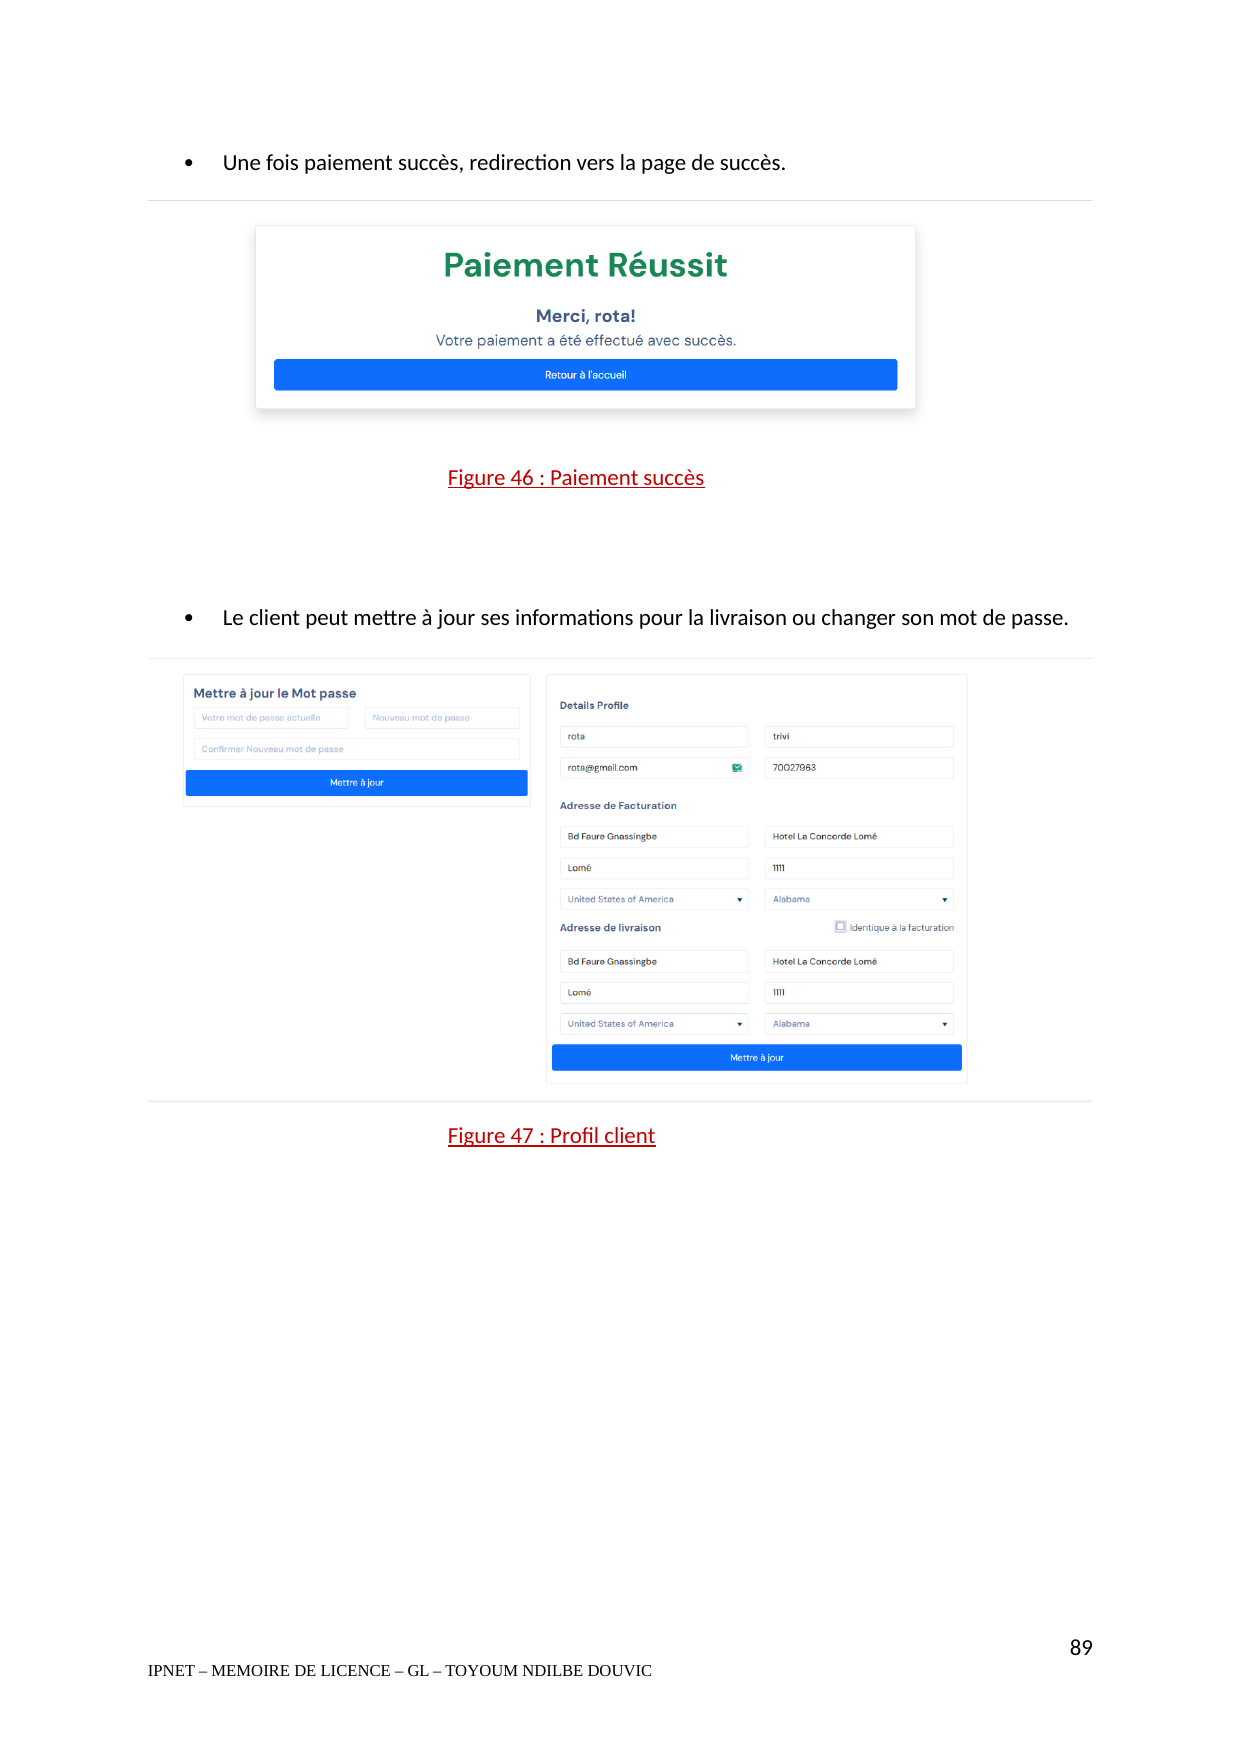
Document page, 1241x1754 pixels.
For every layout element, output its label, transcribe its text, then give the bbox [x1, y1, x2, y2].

list Le client peut mettre à jour ses informations pour la livraison ou changer son mot de passe. [185, 603, 1093, 631]
text Figure 46 : Paiement succès [448, 463, 1093, 491]
list Une fois paiement succès, redirection vers la page de succès. [185, 148, 1093, 176]
picture [147, 194, 1093, 444]
text Figure 47 : Profil client [448, 1121, 1093, 1149]
picture [147, 650, 1093, 1103]
